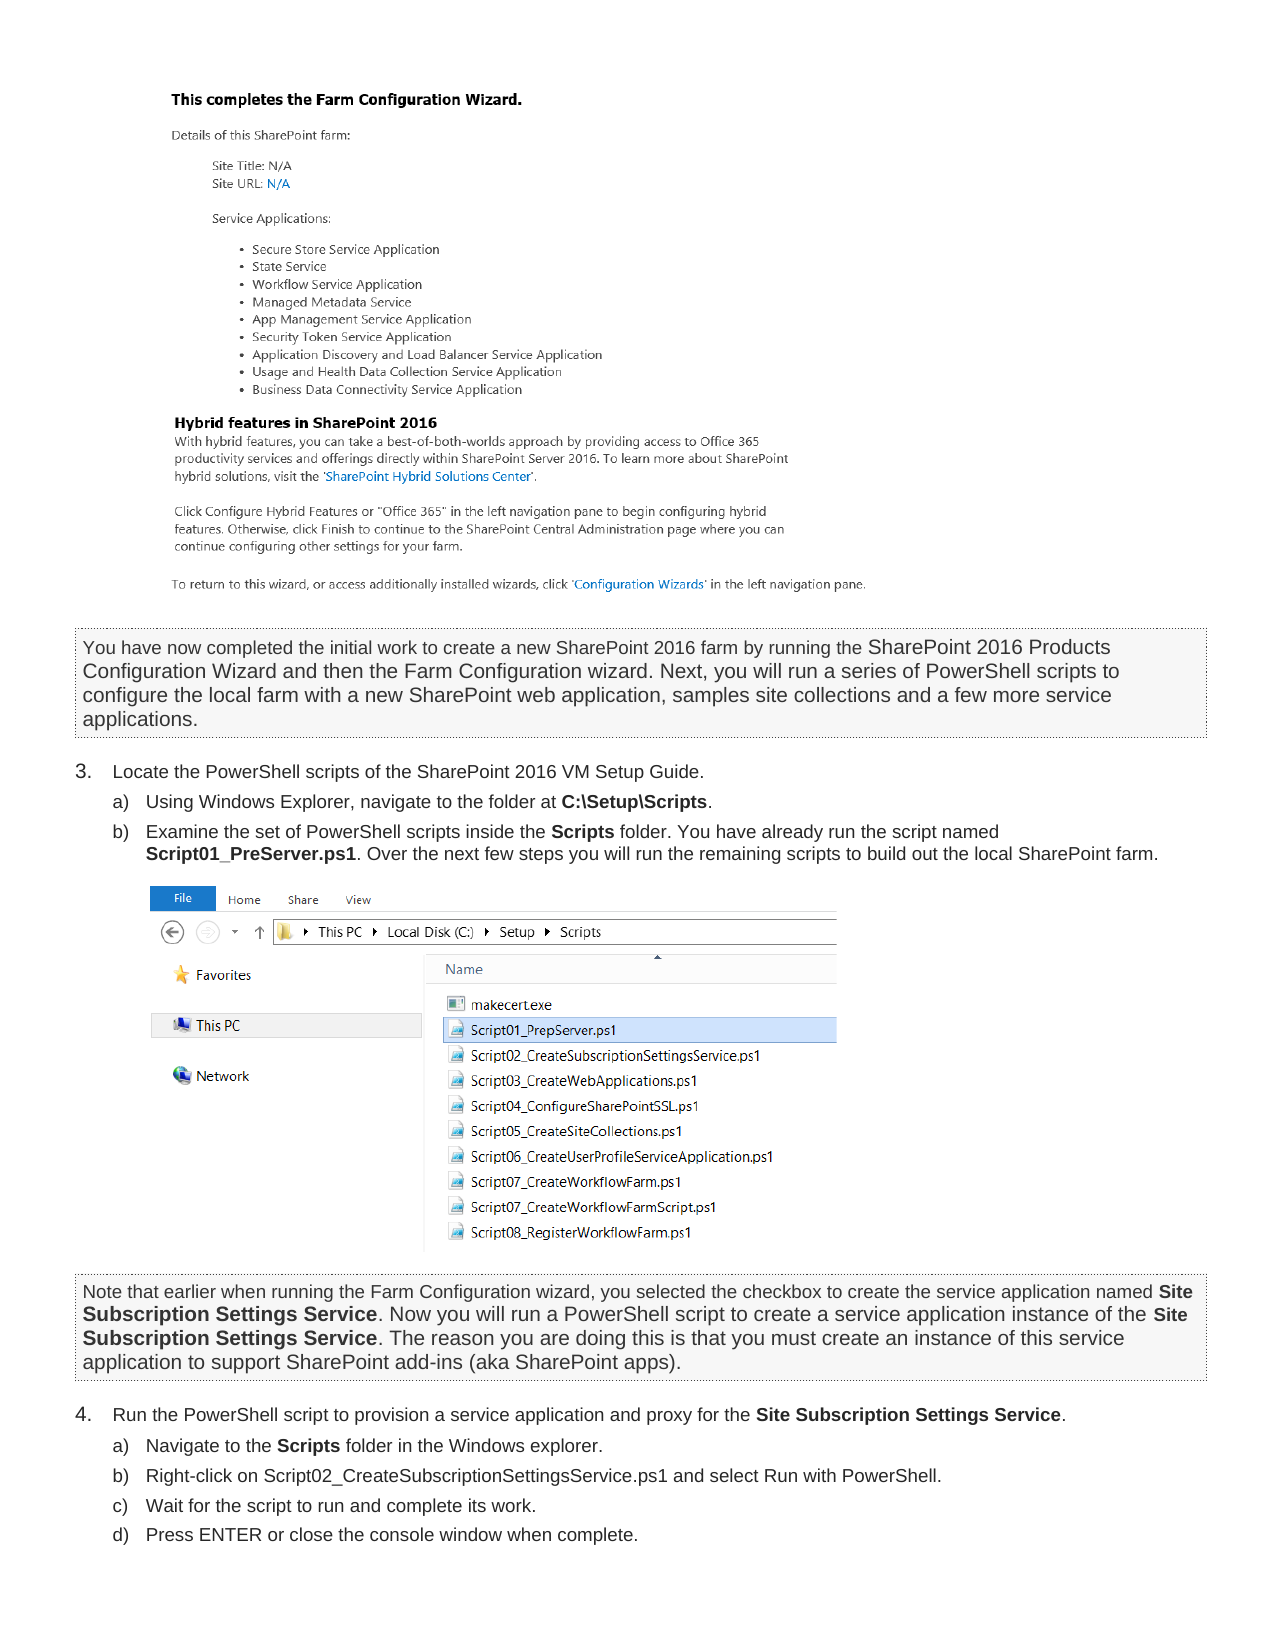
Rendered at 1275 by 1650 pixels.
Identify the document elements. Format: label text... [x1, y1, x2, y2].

text Navigate to the Scripts folder in the Windows explorer. [112, 1434, 1200, 1456]
picture [150, 886, 837, 1252]
text Examine the set of PowerShell scripts inside the Scripts folder. You have already run the script named Script01_PreServer.ps1. Over the next few steps you will run the remaining scripts to build out the local SharePoint farm. [112, 821, 1200, 864]
text Using Windows Explorer, navigate to the folder at C:\Setup\Scripts. [112, 791, 1200, 813]
text Right-click on Script02_CreateSubscriptionSettingsService.ps1 and select Run with PowerShell. [112, 1464, 1200, 1486]
text Run the PowerShell script to provision a service application and proxy for the Site Subscription Settings Service. [75, 1402, 1200, 1426]
text Locate the PowerShell scripts of the SharePoint 2016 VM Setup Guide. [75, 759, 1200, 783]
picture [150, 84, 886, 606]
text Press ENTER or close the console window when complete. [112, 1524, 1200, 1546]
text You have now completed the initial work to create a new SharePoint 2016 farm by running the SharePoint 2016 Products Configuration Wizard and then the Farm Configuration wizard. Next, you will run a series of PowerShell scripts to configure the local farm with a new SharePoint web application, samples site collections and a few more service applications. [75, 628, 1207, 738]
text Wait for the script to run and complete its work. [112, 1494, 1200, 1516]
text Note that earlier when running the Farm Configuration wizard, you selected the checkbox to create the service application named Site Subscription Settings Service. Now you will run a PowerShell script to create a service application instance of the Site Subscription Settings Service. The reason you are doing this is that you must create an instance of this service application to support SharePoint add-ins (aka SharePoint apps). [75, 1273, 1207, 1381]
